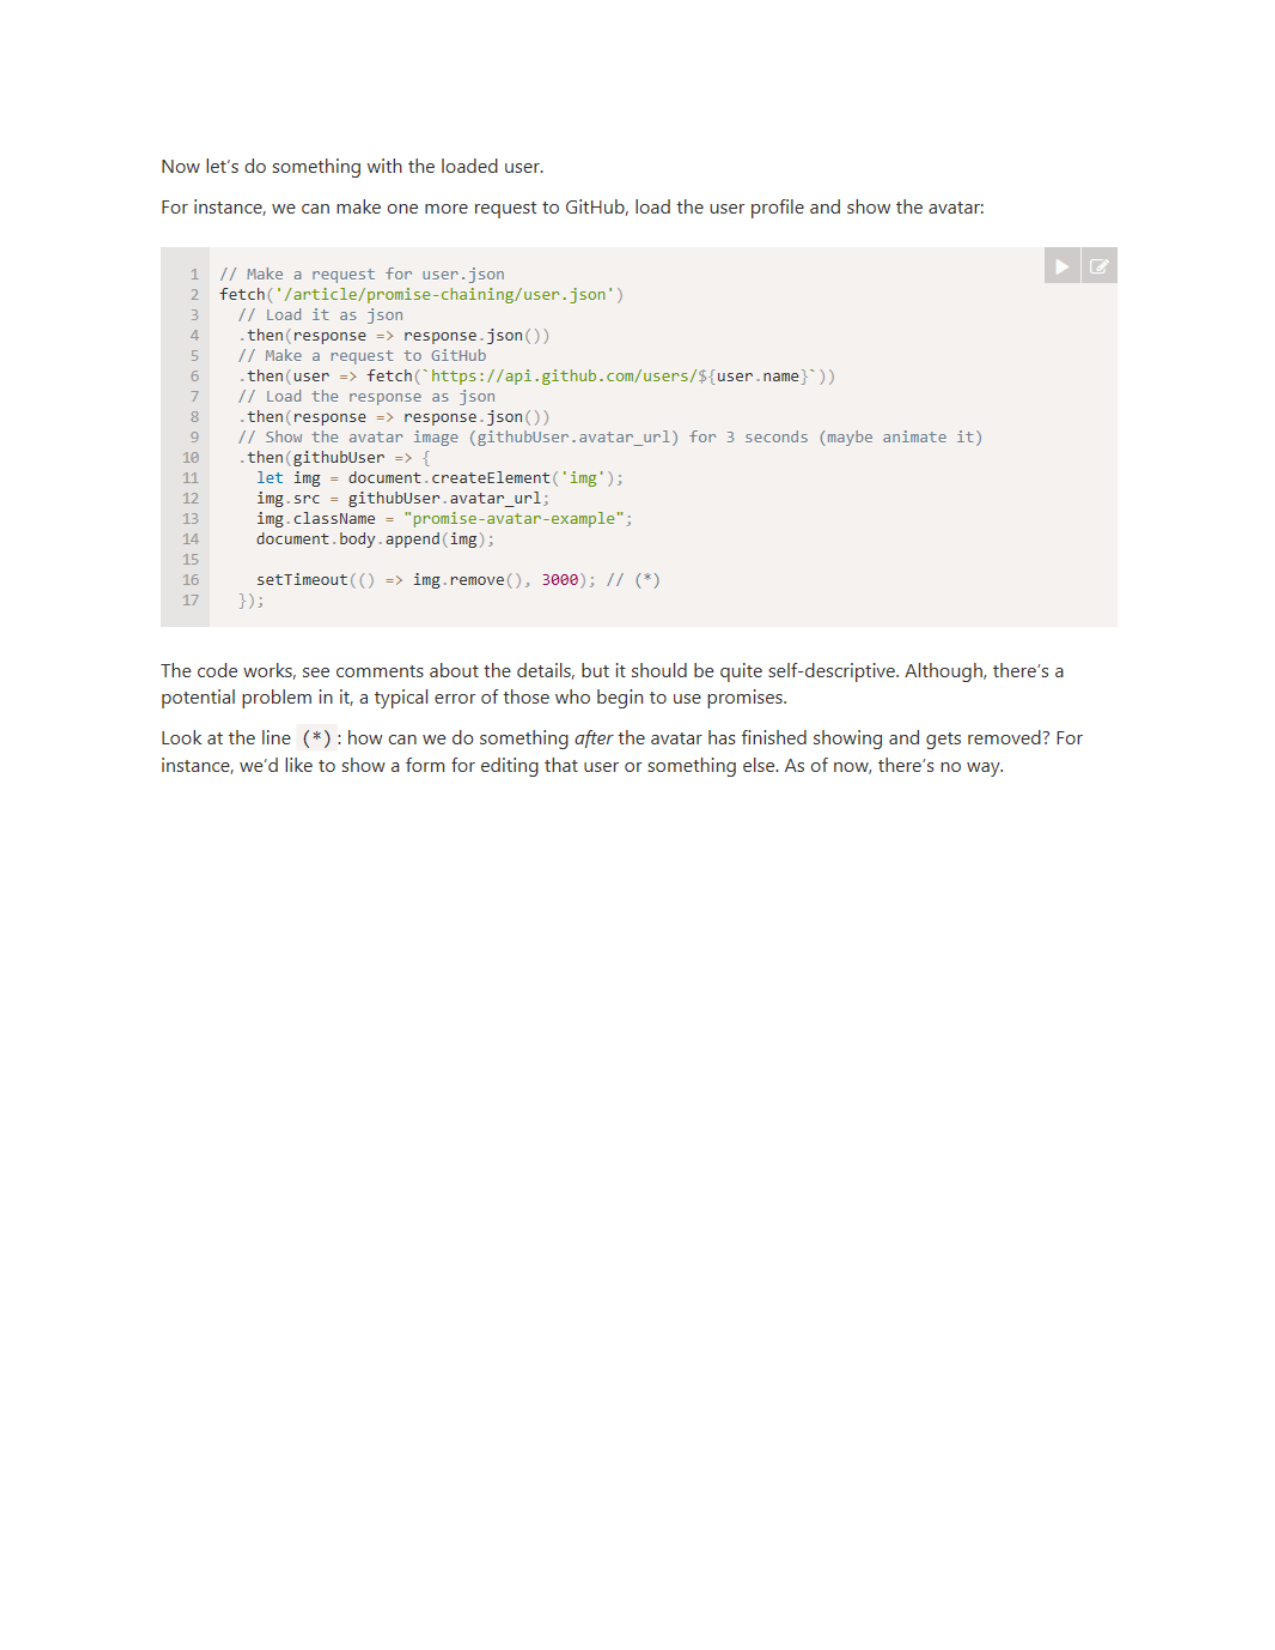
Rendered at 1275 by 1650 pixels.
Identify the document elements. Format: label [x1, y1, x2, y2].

picture [150, 150, 1125, 796]
